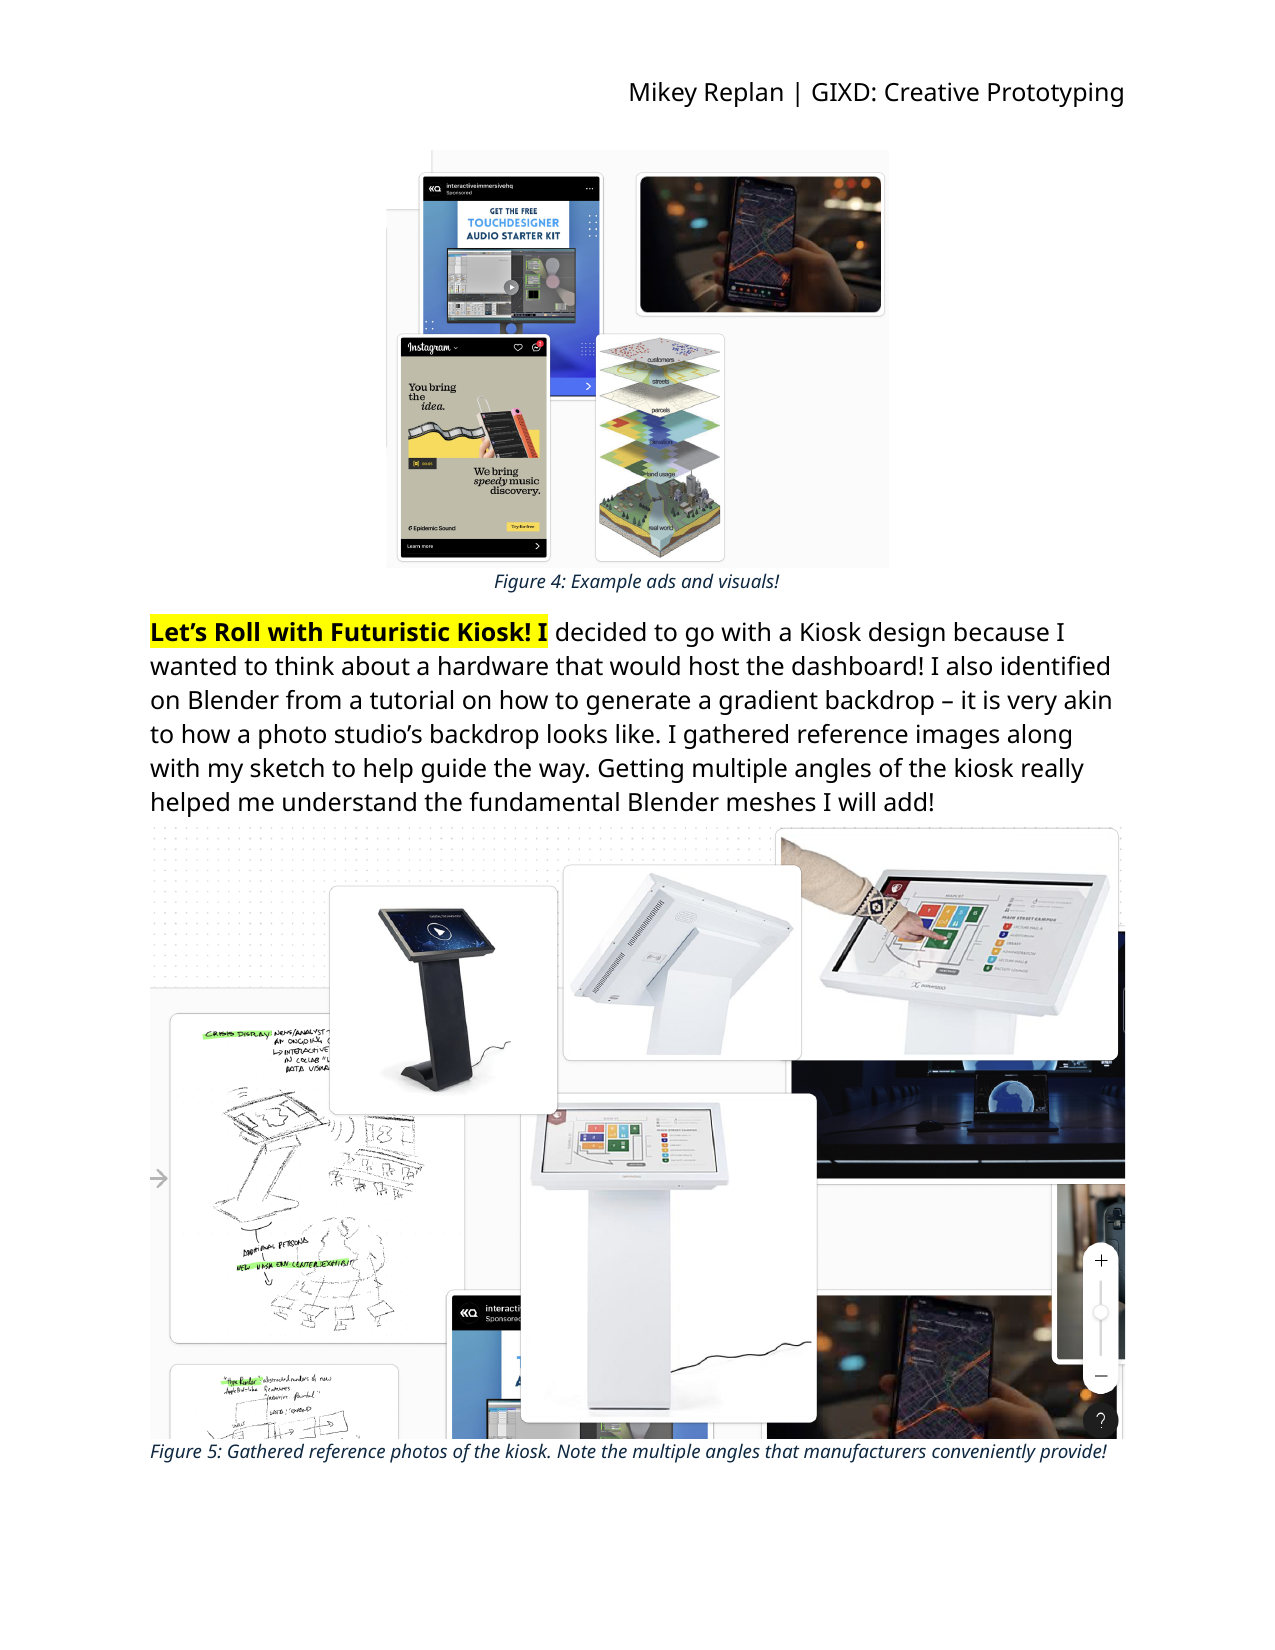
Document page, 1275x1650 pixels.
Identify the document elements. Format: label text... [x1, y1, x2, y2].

picture [386, 150, 889, 568]
text Figure 5: Gathered reference photos of the kiosk. Note the multiple angles that manufacturers conveniently provide! [150, 1439, 1125, 1464]
text Figure 4: Example ads and visuals! [150, 568, 1125, 593]
picture [150, 818, 1125, 1439]
text Let’s Roll with Futuristic Kiosk! I decided to go with a Kiosk design because I wanted to think about a hardware that would host the dashboard! I also identified on Blender from a tutorial on how to generate a gradient backdrop – it is very akin to how a photo studio’s backdrop looks like. I gathered reference images along with my sketch to help guide the way. Getting multiple angles of the kiosk really helped me understand the fundamental Blender meshes I will add! [150, 614, 1125, 818]
